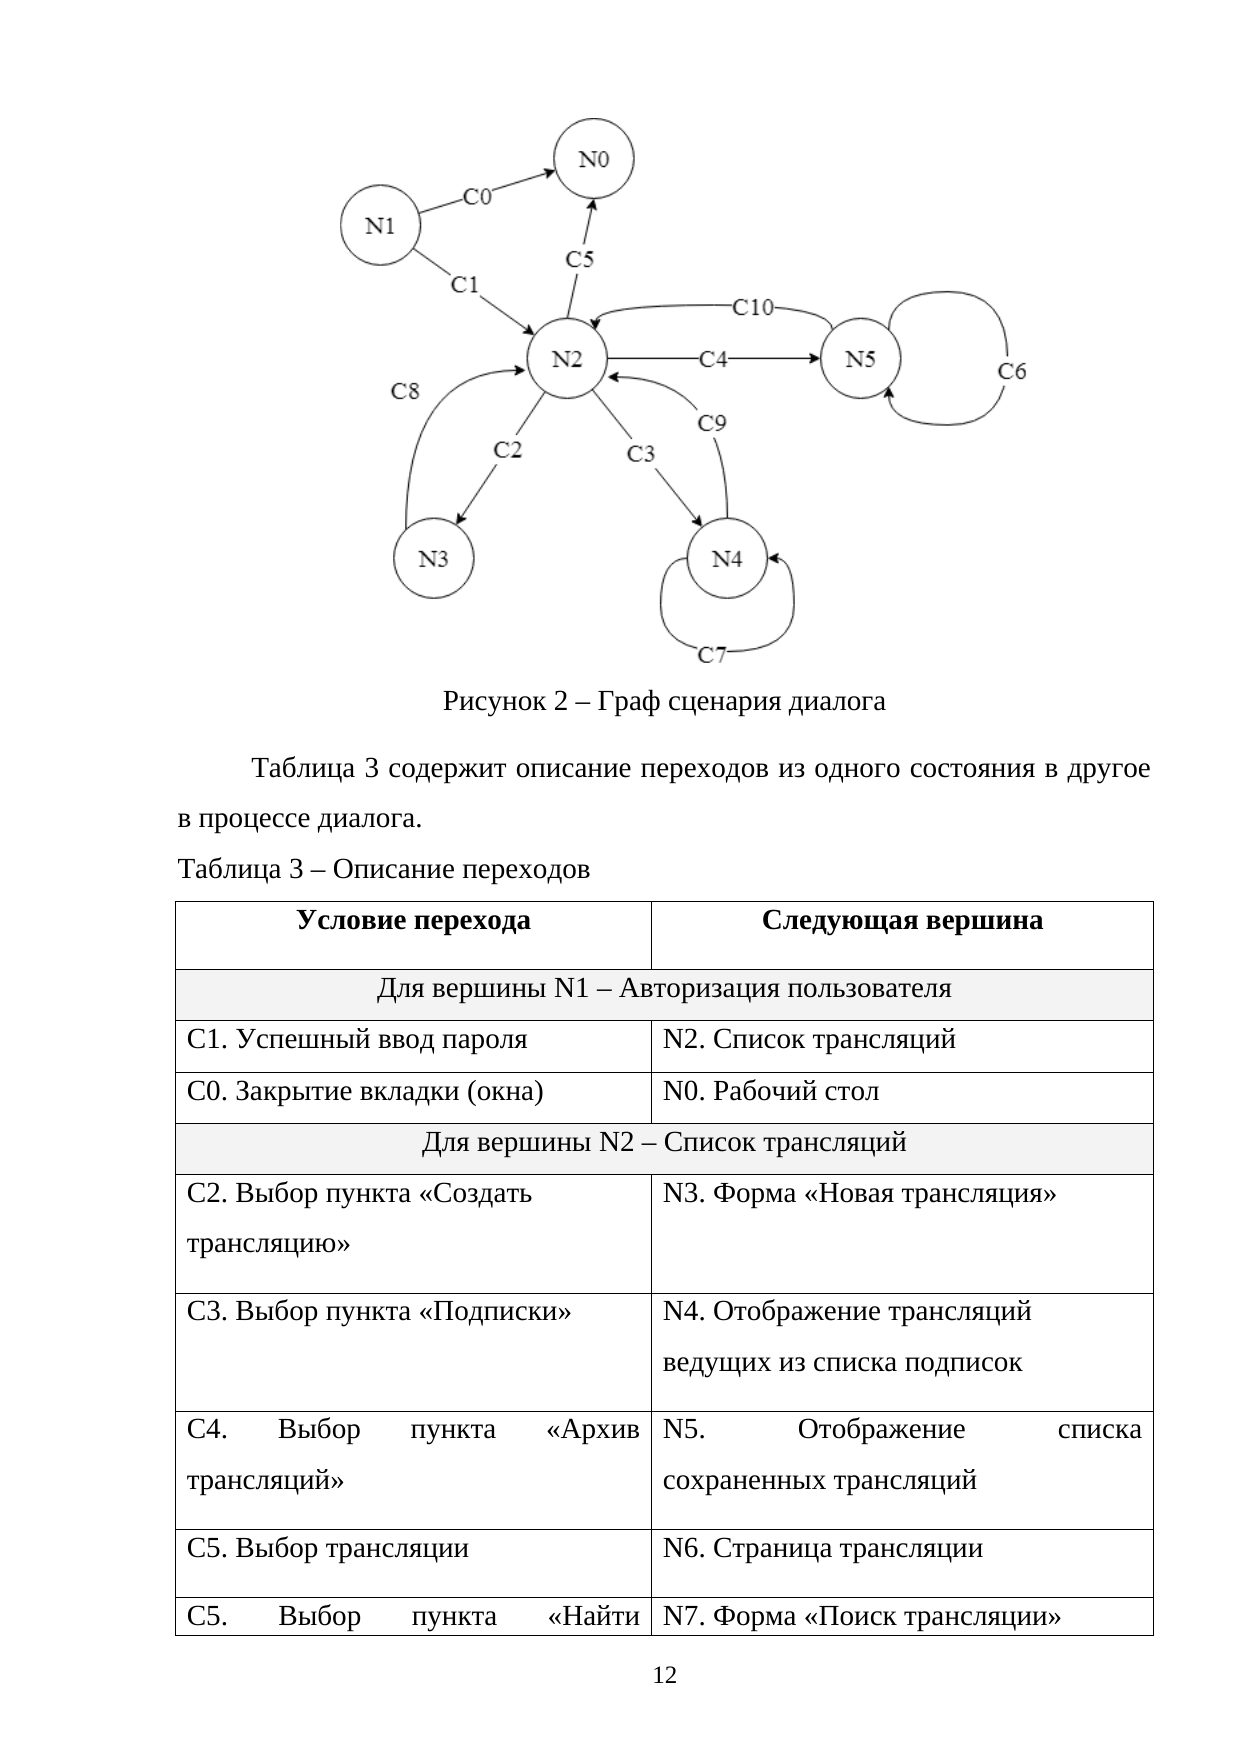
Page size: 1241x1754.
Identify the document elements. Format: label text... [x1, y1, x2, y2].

table_cell N5. Отображение списка сохраненных трансляций [652, 1412, 1153, 1529]
table_cell N6. Страница трансляции [652, 1530, 1153, 1597]
table_cell C1. Успешный ввод пароля [176, 1021, 651, 1072]
table_cell С0. Закрытие вкладки (окна) [176, 1073, 651, 1123]
table_cell Для вершины N2 – Список трансляций [176, 1124, 1153, 1174]
table_cell C2. Выбор пункта «Создать трансляцию» [176, 1175, 651, 1292]
table_cell С4. Выбор пункта «Архив трансляций» [176, 1412, 651, 1529]
table_cell N2. Список трансляций [652, 1021, 1153, 1072]
table_cell N4. Отображение трансляций ведущих из списка подписок [652, 1294, 1153, 1411]
text Таблица 3 – Описание переходов [177, 851, 1152, 884]
table_cell Для вершины N1 – Авторизация пользователя [176, 970, 1153, 1020]
table_cell N7. Форма «Поиск трансляции» [652, 1598, 1153, 1634]
table_header Условие перехода [176, 902, 651, 969]
table_header Следующая вершина [652, 902, 1153, 969]
table_cell N3. Форма «Новая трансляция» [652, 1175, 1153, 1292]
text Таблица 3 содержит описание переходов из одного состояния в другое в процессе диалога. [177, 750, 1152, 834]
table_cell С5. Выбор пункта «Найти трансляцию» [176, 1598, 651, 1634]
text Рисунок 2 – Граф сценария диалога [177, 683, 1152, 717]
table_cell С5. Выбор трансляции [176, 1530, 651, 1597]
picture [340, 118, 1027, 667]
table_cell C3. Выбор пункта «Подписки» [176, 1294, 651, 1411]
table_cell N0. Рабочий стол [652, 1073, 1153, 1123]
